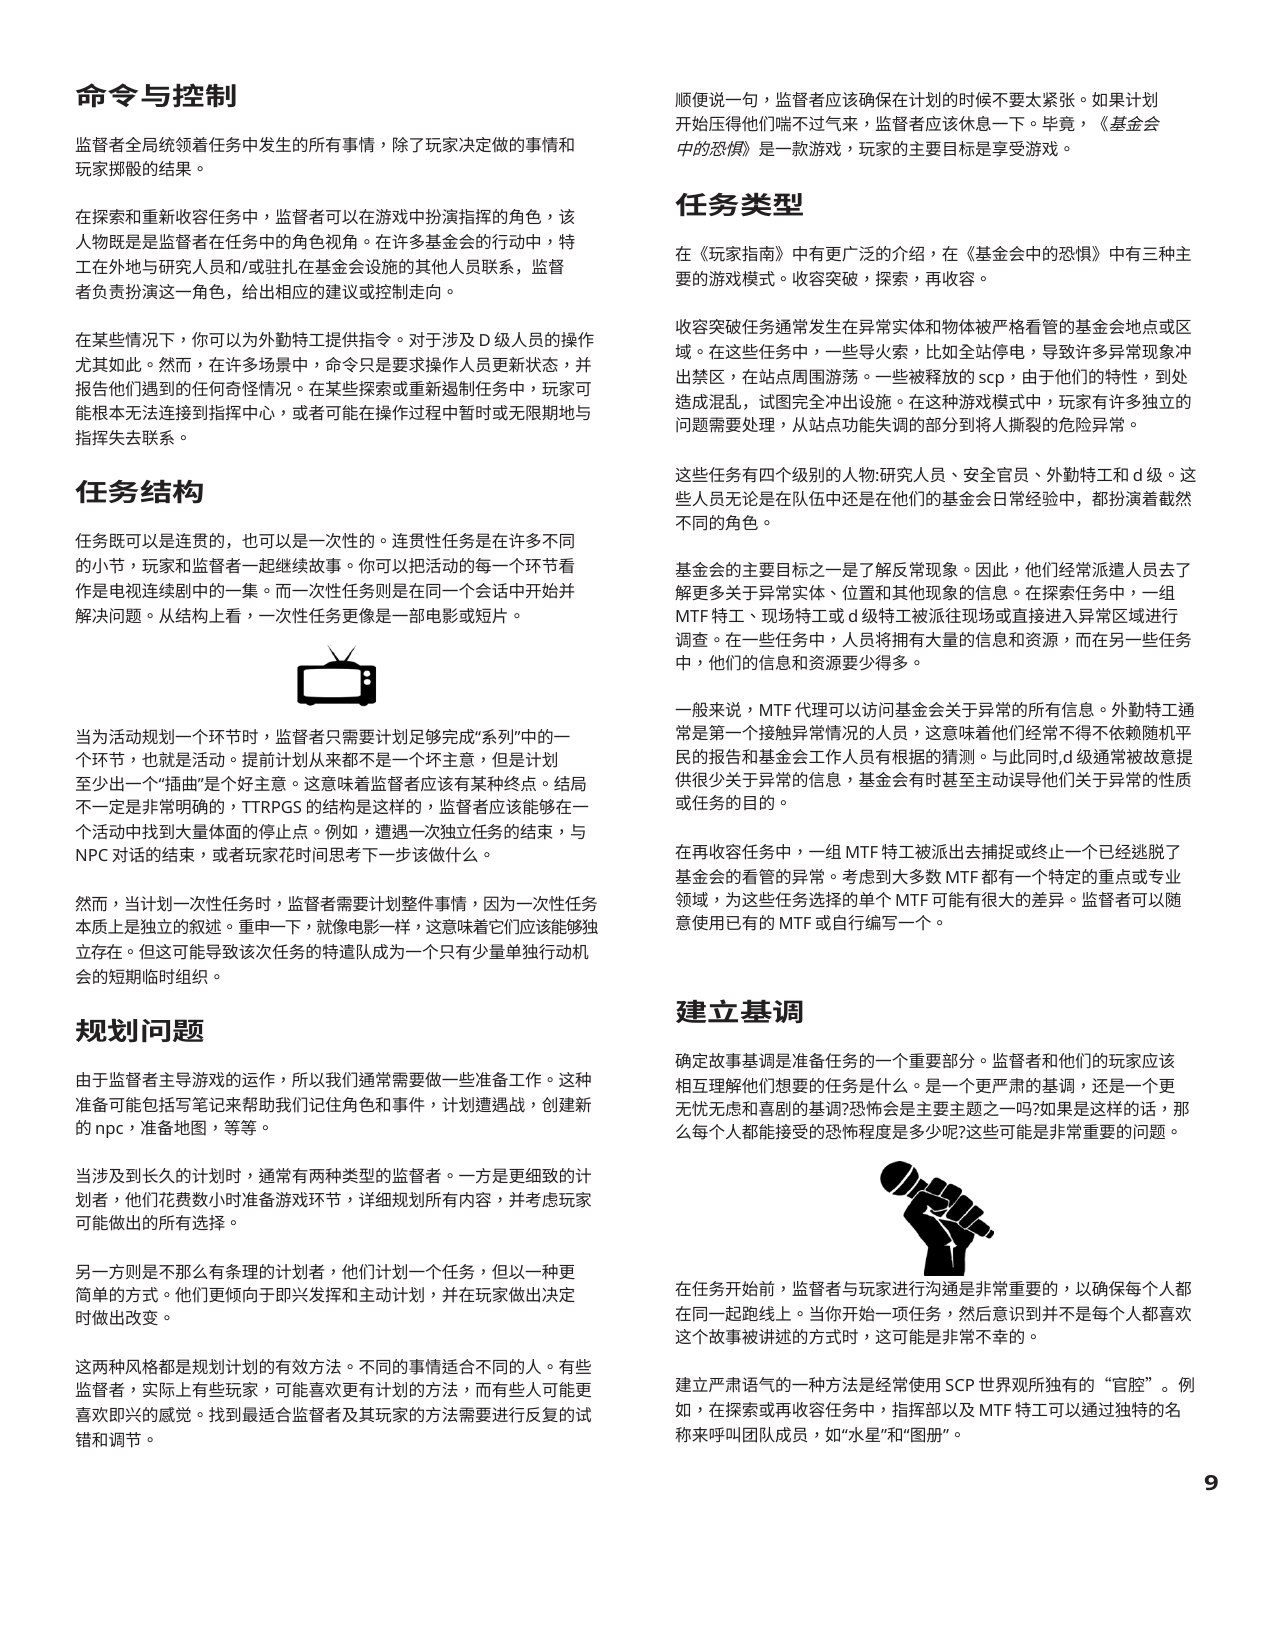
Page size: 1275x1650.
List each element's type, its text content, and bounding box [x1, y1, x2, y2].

text 一般来说，MTF代理可以访问基金会关于异常的所有信息。外勤特工通常是第一个接触异常情况的人员，这意味着他们经常不得不依赖随机平民的报告和基金会工作人员有根据的猜测。与此同时,d级通常被故意提供很少关于异常的信息，基金会有时甚至主动误导他们关于异常的性质或任务的目的。 [675, 699, 1195, 815]
text 在任务开始前，监督者与玩家进行沟通是非常重要的，以确保每个人都在同一起跑线上。当你开始一项任务，然后意识到并不是每个人都喜欢这个故事被讲述的方式时，这可能是非常不幸的。 [675, 1159, 1195, 1348]
text 9 [614, 1468, 1218, 1496]
text 确定故事基调是准备任务的一个重要部分。监督者和他们的玩家应该相互理解他们想要的任务是什么。是一个更严肃的基调，还是一个更无忧无虑和喜剧的基调?恐怖会是主要主题之一吗?如果是这样的话，那么每个人都能接受的恐怖程度是多少呢?这些可能是非常重要的问题。 [675, 1048, 1191, 1144]
text 这些任务有四个级别的人物:研究人员、安全官员、外勤特工和d级。这些人员无论是在队伍中还是在他们的基金会日常经验中，都扮演着截然不同的角色。 [675, 462, 1206, 534]
subtitle 任务类型 [675, 186, 1248, 222]
text 在某些情况下，你可以为外勤特工提供指令。对于涉及D级人员的操作尤其如此。然而，在许多场景中，命令只是要求操作人员更新状态，并报告他们遇到的任何奇怪情况。在某些探索或重新遏制任务中，玩家可能根本无法连接到指挥中心，或者可能在操作过程中暂时或无限期地与指挥失去联系。 [75, 327, 604, 449]
subtitle 规划问题 [75, 1013, 604, 1048]
text 在再收容任务中，一组MTF特工被派出去捕捉或终止一个已经逃脱了基金会的看管的异常。考虑到大多数MTF都有一个特定的重点或专业领域，为这些任务选择的单个MTF可能有很大的差异。监督者可以随意使用已有的MTF或自行编写一个。 [675, 839, 1194, 935]
text 建立严肃语气的一种方法是经常使用SCP世界观所独有的“官腔”。例如，在探索或再收容任务中，指挥部以及MTF特工可以通过独特的名称来呼叫团队成员，如“水星”和“图册”。 [675, 1372, 1195, 1446]
text 基金会的主要目标之一是了解反常现象。因此，他们经常派遣人员去了解更多关于异常实体、位置和其他现象的信息。在探索任务中，一组MTF特工、现场特工或d级特工被派往现场或直接进入异常区域进行调查。在一些任务中，人员将拥有大量的信息和资源，而在另一些任务中，他们的信息和资源要少得多。 [675, 558, 1194, 674]
text 至少出一个“插曲”是个好主意。这意味着监督者应该有某种终点。结局不一定是非常明确的，TTRPGS的结构是这样的，监督者应该能够在一个活动中找到大量体面的停止点。例如，遭遇一次独立任务的结束，与NPC对话的结束，或者玩家花时间思考下一步该做什么。 [75, 772, 602, 866]
text 然而，当计划一次性任务时，监督者需要计划整件事情，因为一次性任务本质上是独立的叙述。重申一下，就像电影一样，这意味着它们应该能够独立存在。但这可能导致该次任务的特遣队成为一个只有少量单独行动机会的短期临时组织。 [75, 891, 600, 988]
text 当涉及到长久的计划时，通常有两种类型的监督者。一方是更细致的计划者，他们花费数小时准备游戏环节，详细规划所有内容，并考虑玩家可能做出的所有选择。 [75, 1163, 595, 1234]
text 当为活动规划一个环节时，监督者只需要计划足够完成“系列”中的一个环节，也就是活动。提前计划从来都不是一个坏主意，但是计划 [75, 648, 586, 771]
picture [292, 644, 383, 720]
subtitle 任务结构 [75, 475, 604, 509]
text 由于监督者主导游戏的运作，所以我们通常需要做一些准备工作。这种准备可能包括写笔记来帮助我们记住角色和事件，计划遭遇战，创建新的npc，准备地图，等等。 [75, 1067, 597, 1139]
text 另一方则是不那么有条理的计划者，他们计划一个任务，但以一种更简单的方式。他们更倾向于即兴发挥和主动计划，并在玩家做出决定时做出改变。 [75, 1259, 582, 1329]
text 在探索和重新收容任务中，监督者可以在游戏中扮演指挥的角色，该人物既是是监督者在任务中的角色视角。在许多基金会的行动中，特工在外地与研究人员和/或驻扎在基金会设施的其他人员联系，监督者负责扮演这一角色，给出相应的建议或控制走向。 [75, 204, 581, 303]
text 任务既可以是连贯的，也可以是一次性的。连贯性任务是在许多不同的小节，玩家和监督者一起继续故事。你可以把活动的每一个环节看作是电视连续剧中的一集。而一次性任务则是在同一个会话中开始并解决问题。从结构上看，一次性任务更像是一部电影或短片。 [75, 528, 589, 627]
text 在《玩家指南》中有更广泛的介绍，在《基金会中的恐惧》中有三种主要的游戏模式。收容突破，探索，再收容。 [675, 241, 1206, 290]
text 监督者全局统领着任务中发生的所有事情，除了玩家决定做的事情和玩家掷骰的结果。 [75, 132, 589, 180]
text 顺便说一句，监督者应该确保在计划的时候不要太紧张。如果计划开始压得他们喘不过气来，监督者应该休息一下。毕竟，《基金会中的恐惧》是一款游戏，玩家的主要目标是享受游戏。 [675, 88, 1174, 161]
subtitle 命令与控制 [75, 79, 604, 113]
subtitle 建立基调 [675, 995, 1248, 1029]
picture [880, 1161, 994, 1276]
text 收容突破任务通常发生在异常实体和物体被严格看管的基金会地点或区域。在这些任务中，一些导火索，比如全站停电，导致许多异常现象冲出禁区，在站点周围游荡。一些被释放的scp，由于他们的特性，到处造成混乱，试图完全冲出设施。在这种游戏模式中，玩家有许多独立的问题需要处理，从站点功能失调的部分到将人撕裂的危险异常。 [675, 314, 1194, 437]
text 这两种风格都是规划计划的有效方法。不同的事情适合不同的人。有些监督者，实际上有些玩家，可能喜欢更有计划的方法，而有些人可能更喜欢即兴的感觉。找到最适合监督者及其玩家的方法需要进行反复的试错和调节。 [75, 1354, 604, 1451]
